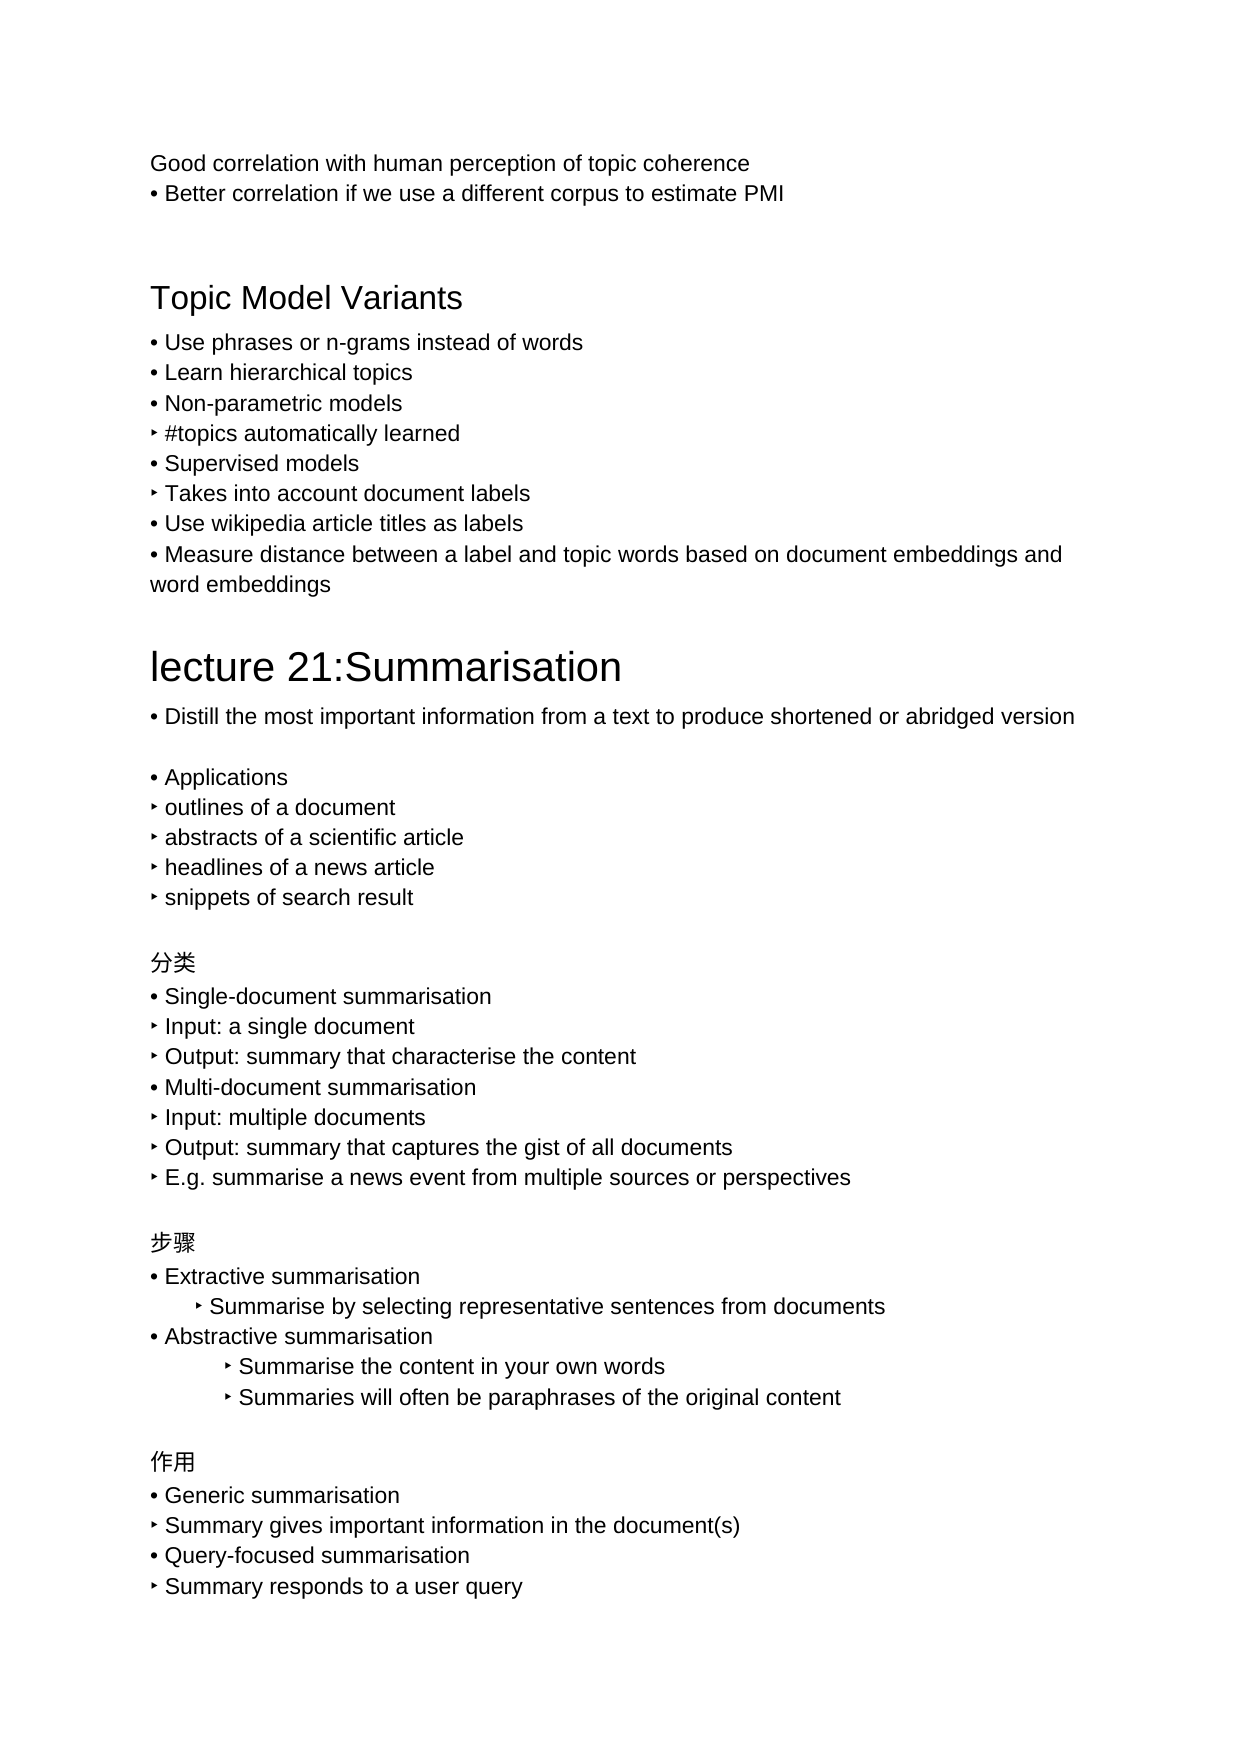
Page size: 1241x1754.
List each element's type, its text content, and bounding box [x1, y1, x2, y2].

text ‣ Output: summary that characterise the content [150, 1043, 1090, 1069]
text • Use phrases or n-grams instead of words [150, 329, 1090, 355]
text ‣ Summarise the content in your own words [150, 1353, 1090, 1379]
text • Better correlation if we use a different corpus to estimate PMI [150, 180, 1090, 207]
text ‣ Summary gives important information in the document(s) [150, 1512, 1090, 1538]
text 作用 [150, 1444, 1090, 1477]
text • Abstractive summarisation [150, 1323, 1090, 1349]
text 步骤 [150, 1224, 1090, 1258]
subtitle Topic Model Variants [150, 278, 1090, 317]
text ‣ Summary responds to a user query [150, 1573, 1090, 1599]
text ‣ outlines of a document [150, 794, 1090, 820]
text ‣ Summarise by selecting representative sentences from documents [150, 1293, 1090, 1319]
text • Supervised models [150, 450, 1090, 476]
text • Use wikipedia article titles as labels [150, 510, 1090, 537]
text • Generic summarisation [150, 1482, 1090, 1508]
text ‣ #topics automatically learned [150, 420, 1090, 446]
text • Distill the most important information from a text to produce shortened or abridged version [150, 703, 1090, 729]
text • Measure distance between a label and topic words based on document embeddings and word embeddings [150, 541, 1090, 597]
text • Multi-document summarisation [150, 1073, 1090, 1100]
text ‣ headlines of a news article [150, 854, 1090, 880]
text ‣ Summaries will often be paraphrases of the original content [150, 1383, 1090, 1410]
text • Single-document summarisation [150, 983, 1090, 1009]
text Good correlation with human perception of topic coherence [150, 150, 1090, 176]
text ‣ E.g. summarise a news event from multiple sources or perspectives [150, 1164, 1090, 1190]
text ‣ Output: summary that captures the gist of all documents [150, 1134, 1090, 1160]
text • Non-parametric models [150, 389, 1090, 416]
text 分类 [150, 945, 1090, 978]
text ‣ snippets of search result [150, 884, 1090, 911]
text ‣ Input: a single document [150, 1013, 1090, 1039]
text • Query-focused summarisation [150, 1542, 1090, 1569]
text • Applications [150, 763, 1090, 790]
text • Learn hierarchical topics [150, 359, 1090, 386]
text ‣ Takes into account document labels [150, 480, 1090, 506]
subtitle lecture 21:Summarisation [150, 643, 1090, 691]
text ‣ abstracts of a scientific article [150, 824, 1090, 850]
text ‣ Input: multiple documents [150, 1104, 1090, 1130]
text • Extractive summarisation [150, 1263, 1090, 1289]
